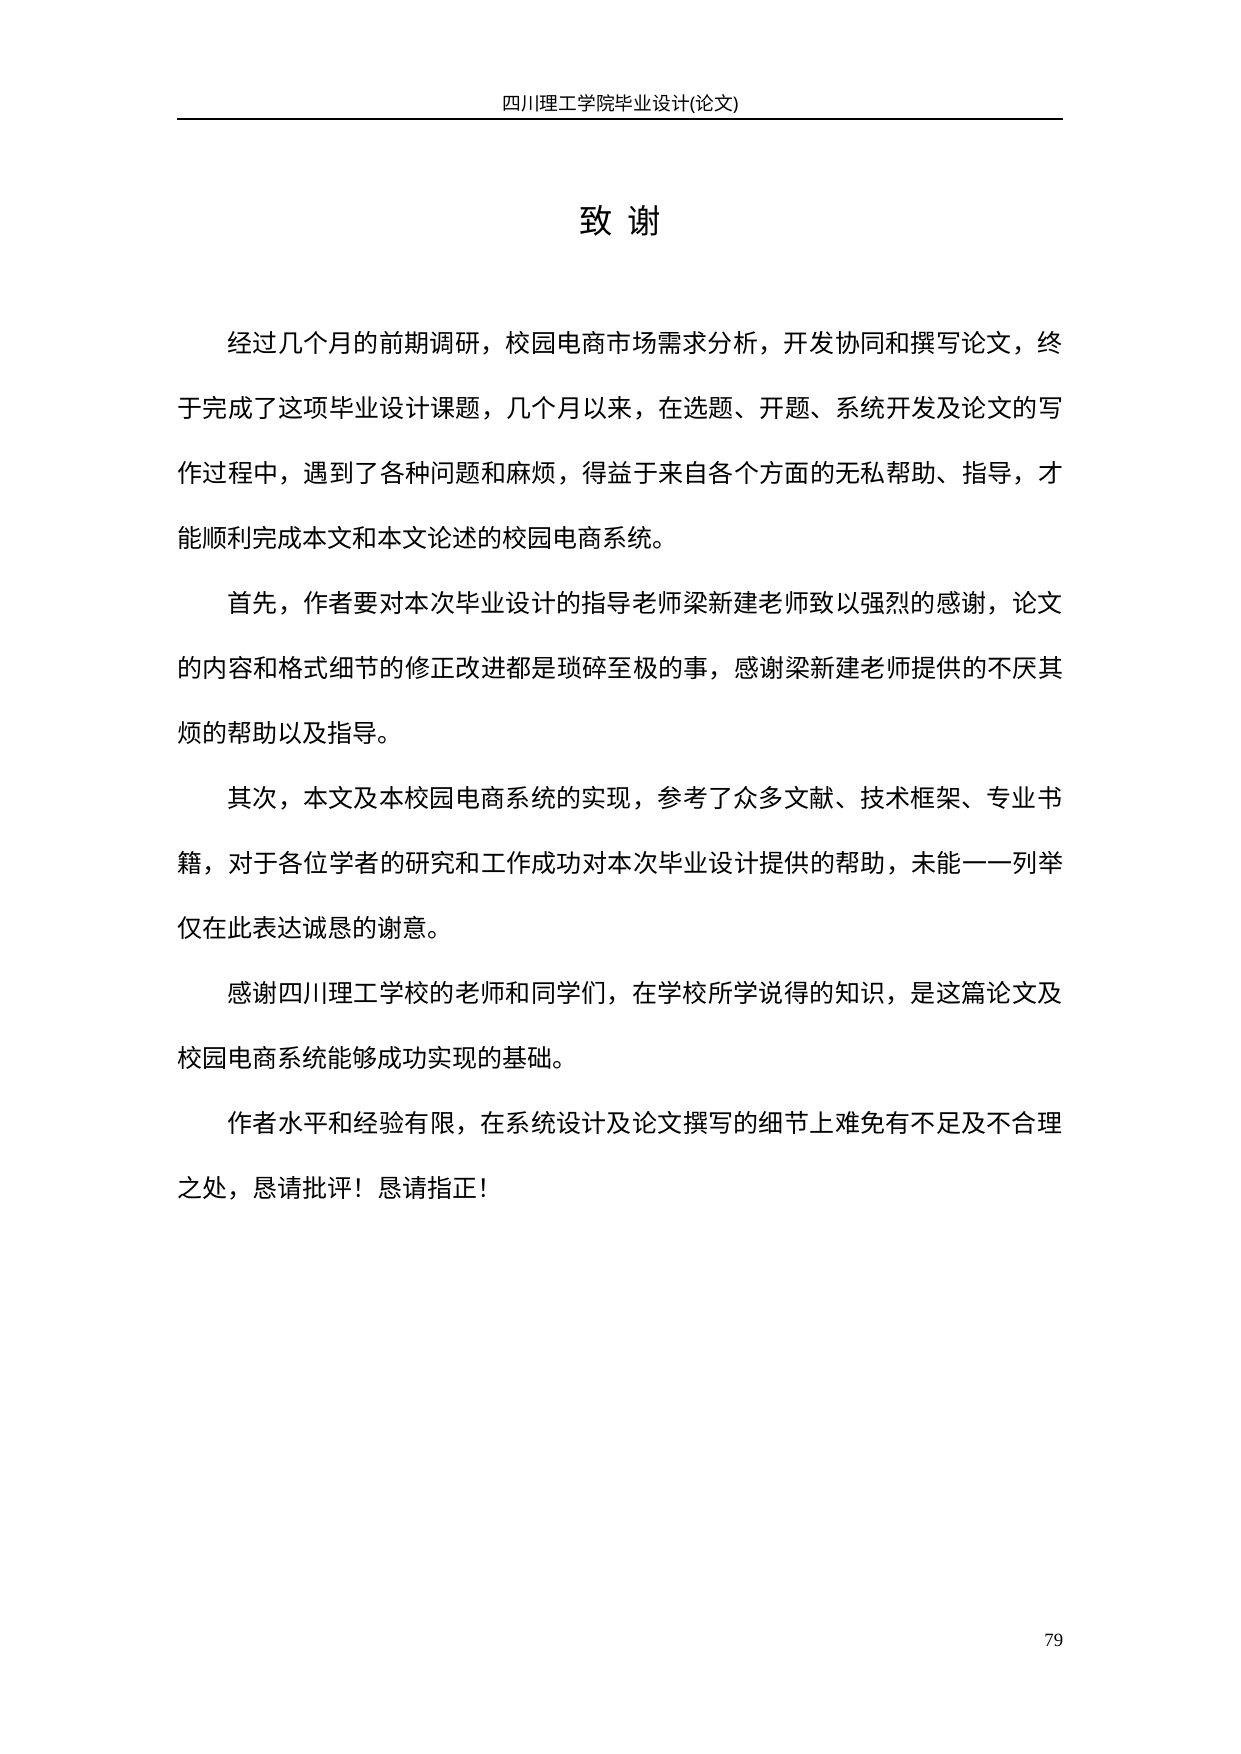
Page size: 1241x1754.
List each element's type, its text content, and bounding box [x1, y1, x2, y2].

text 作者水平和经验有限，在系统设计及论文撰写的细节上难免有不足及不合理之处，恳请批评！恳请指正！ [177, 1089, 1063, 1219]
text 经过几个月的前期调研，校园电商市场需求分析，开发协同和撰写论文，终于完成了这项毕业设计课题，几个月以来，在选题、开题、系统开发及论文的写作过程中，遇到了各种问题和麻烦，得益于来自各个方面的无私帮助、指导，才能顺利完成本文和本文论述的校园电商系统。 [177, 309, 1063, 569]
text 感谢四川理工学校的老师和同学们，在学校所学说得的知识，是这篇论文及校园电商系统能够成功实现的基础。 [177, 959, 1063, 1089]
text 致 谢 [177, 187, 1063, 252]
text 首先，作者要对本次毕业设计的指导老师梁新建老师致以强烈的感谢，论文的内容和格式细节的修正改进都是琐碎至极的事，感谢梁新建老师提供的不厌其烦的帮助以及指导。 [177, 569, 1063, 764]
text 其次，本文及本校园电商系统的实现，参考了众多文献、技术框架、专业书籍，对于各位学者的研究和工作成功对本次毕业设计提供的帮助，未能一一列举，仅在此表达诚恳的谢意。 [177, 764, 1063, 959]
